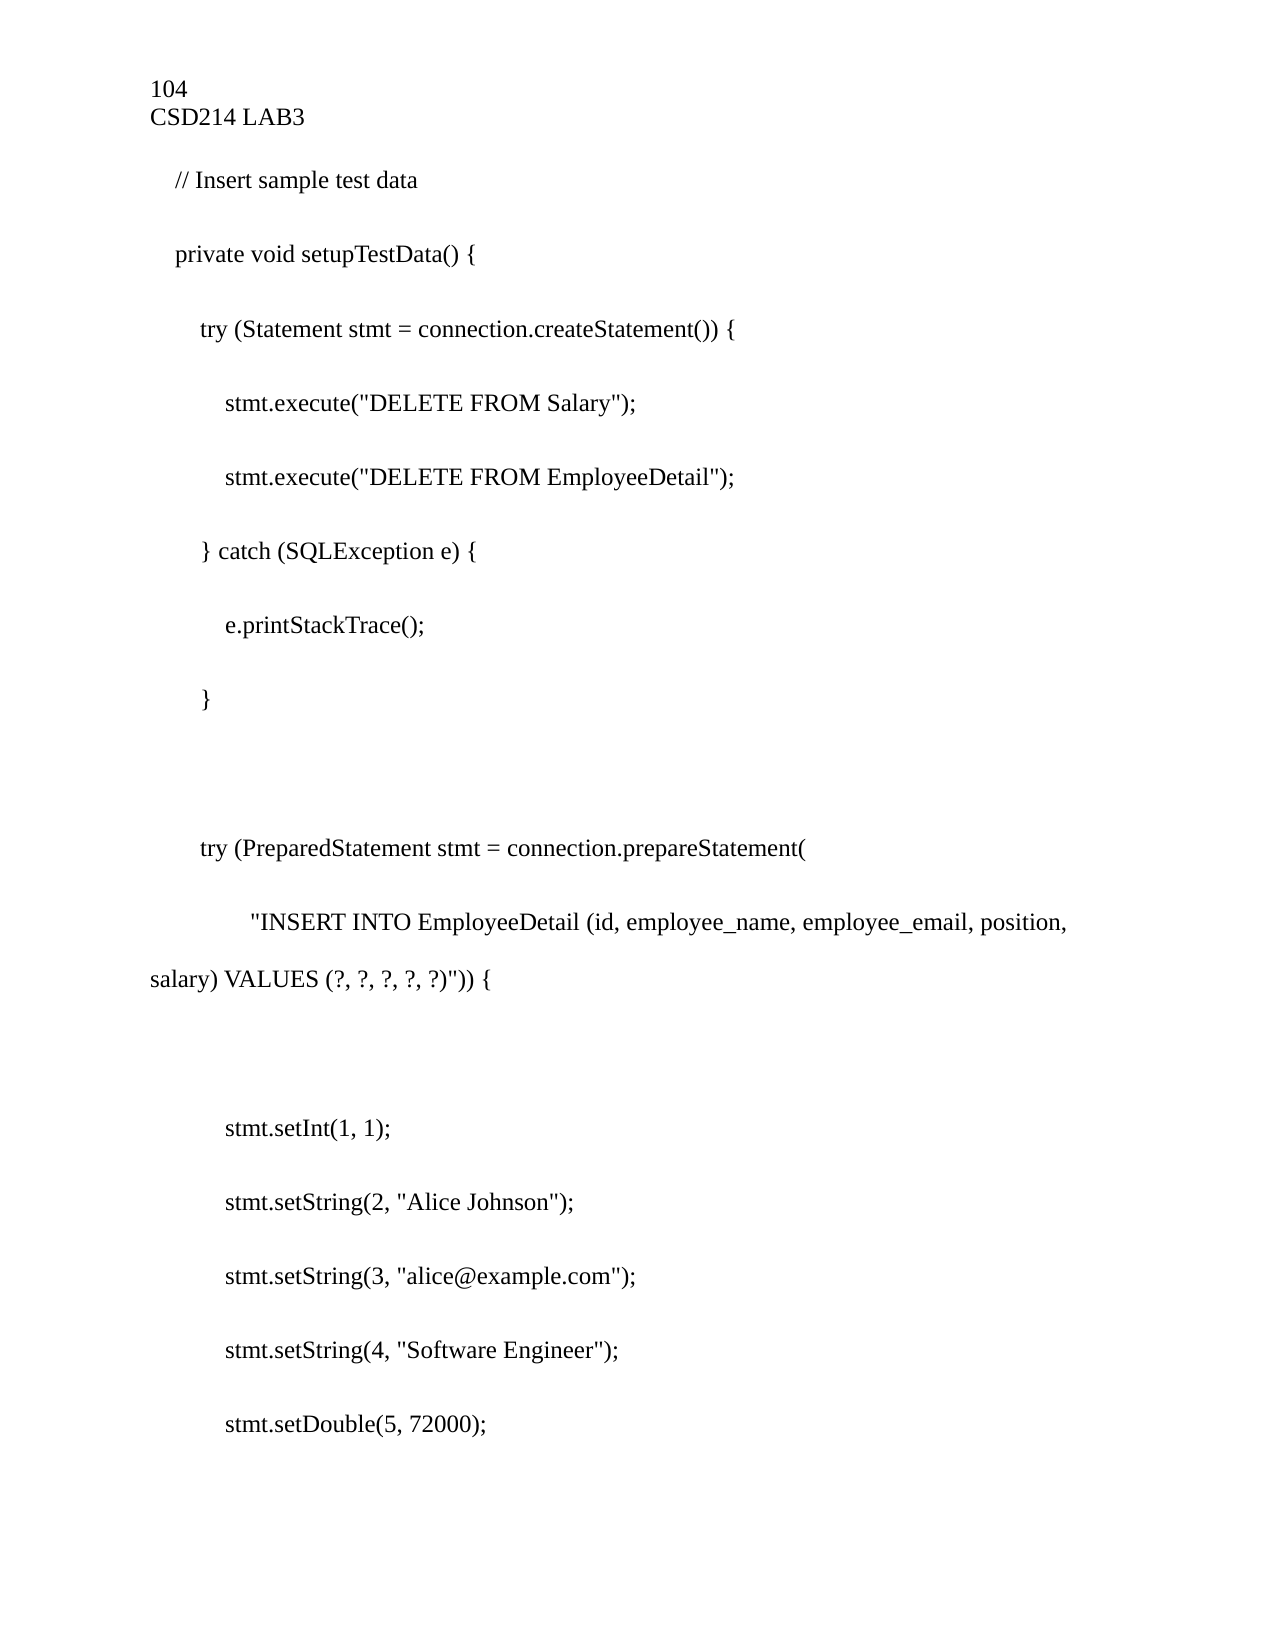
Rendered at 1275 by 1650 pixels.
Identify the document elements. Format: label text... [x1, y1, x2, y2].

text try (Statement stmt = connection.createStatement()) { [150, 314, 1125, 342]
text stmt.execute("DELETE FROM Salary"); [150, 388, 1125, 417]
text stmt.setInt(1, 1); [150, 1113, 1125, 1142]
text // Insert sample test data [150, 165, 1125, 194]
text e.printStackTrace(); [150, 610, 1125, 639]
text "INSERT INTO EmployeeDetail (id, employee_name, employee_email, position, salary) VALUES (?, ?, ?, ?, ?)")) { [150, 907, 1125, 993]
text stmt.setString(4, "Software Engineer"); [150, 1335, 1125, 1364]
text } [150, 684, 1125, 713]
text stmt.setString(3, "alice@example.com"); [150, 1261, 1125, 1290]
text stmt.setString(2, "Alice Johnson"); [150, 1187, 1125, 1216]
text private void setupTestData() { [150, 239, 1125, 268]
text stmt.setDouble(5, 72000); [150, 1409, 1125, 1438]
text stmt.execute("DELETE FROM EmployeeDetail"); [150, 462, 1125, 491]
text try (PreparedStatement stmt = connection.prepareStatement( [150, 833, 1125, 862]
text } catch (SQLException e) { [150, 536, 1125, 565]
